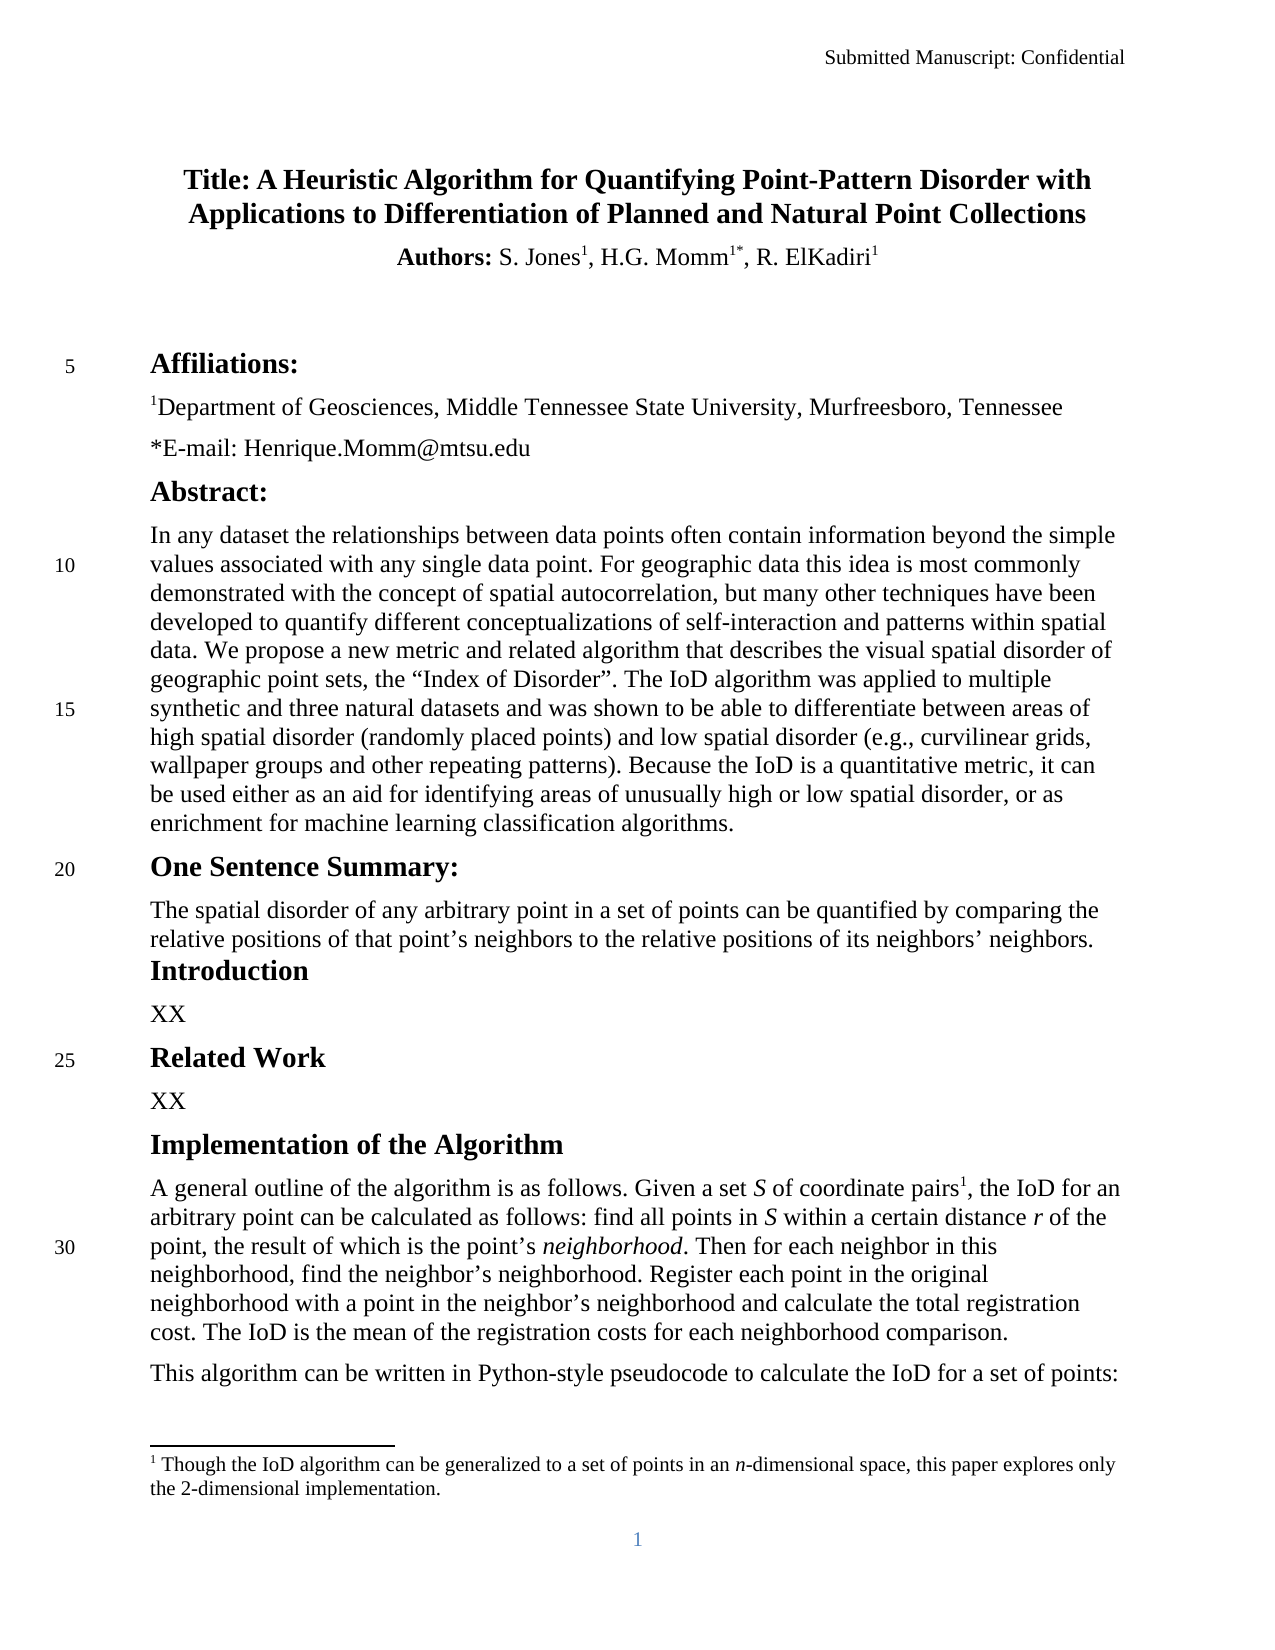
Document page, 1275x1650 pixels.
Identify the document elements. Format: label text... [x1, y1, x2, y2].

text A general outline of the algorithm is as follows. Given a set S of coordinate pairs, the IoD for an arbitrary point can be calculated as follows: find all points in S within a certain distance r of the point, the result of which is the point’s neighborhood. Then for each neighbor in this neighborhood, find the neighbor’s neighborhood. Register each point in the original neighborhood with a point in the neighbor’s neighborhood and calculate the total registration cost. The IoD is the mean of the registration costs for each neighborhood comparison. [150, 1173, 1125, 1346]
text Affiliations: [150, 346, 1125, 379]
text One Sentence Summary: [150, 849, 1125, 883]
text The spatial disorder of any arbitrary point in a set of points can be quantified by comparing the relative positions of that point’s neighbors to the relative positions of its neighbors’ neighbors. [150, 895, 1125, 953]
text *E-mail: Henrique.Momm@mtsu.edu [150, 433, 1125, 462]
text This algorithm can be written in Python-style pseudocode to calculate the IoD for a set of points: [150, 1358, 1125, 1387]
text Authors: S. Jones1, H.G. Momm1*, R. ElKadiri1 [150, 242, 1125, 271]
text Implementation of the Algorithm [150, 1127, 1125, 1161]
text Related Work [150, 1040, 1125, 1073]
text Title: A Heuristic Algorithm for Quantifying Point-Pattern Disorder with Applications to Differentiation of Planned and Natural Point Collections [150, 162, 1125, 229]
text XX [150, 1086, 1125, 1115]
text Abstract: [150, 474, 1125, 508]
text XX [150, 999, 1125, 1027]
text 1Department of Geosciences, Middle Tennessee State University, Murfreesboro, Tennessee [150, 392, 1125, 421]
text In any dataset the relationships between data points often contain information beyond the simple values associated with any single data point. For geographic data this idea is most commonly demonstrated with the concept of spatial autocorrelation, but many other techniques have been developed to quantify different conceptualizations of self-interaction and patterns within spatial data. We propose a new metric and related algorithm that describes the visual spatial disorder of geographic point sets, the “Index of Disorder”. The IoD algorithm was applied to multiple synthetic and three natural datasets and was shown to be able to differentiate between areas of high spatial disorder (randomly placed points) and low spatial disorder (e.g., curvilinear grids, wallpaper groups and other repeating patterns). Because the IoD is a quantitative metric, it can be used either as an aid for identifying areas of unusually high or low spatial disorder, or as enrichment for machine learning classification algorithms. [150, 520, 1125, 837]
text Introduction [150, 953, 1125, 986]
